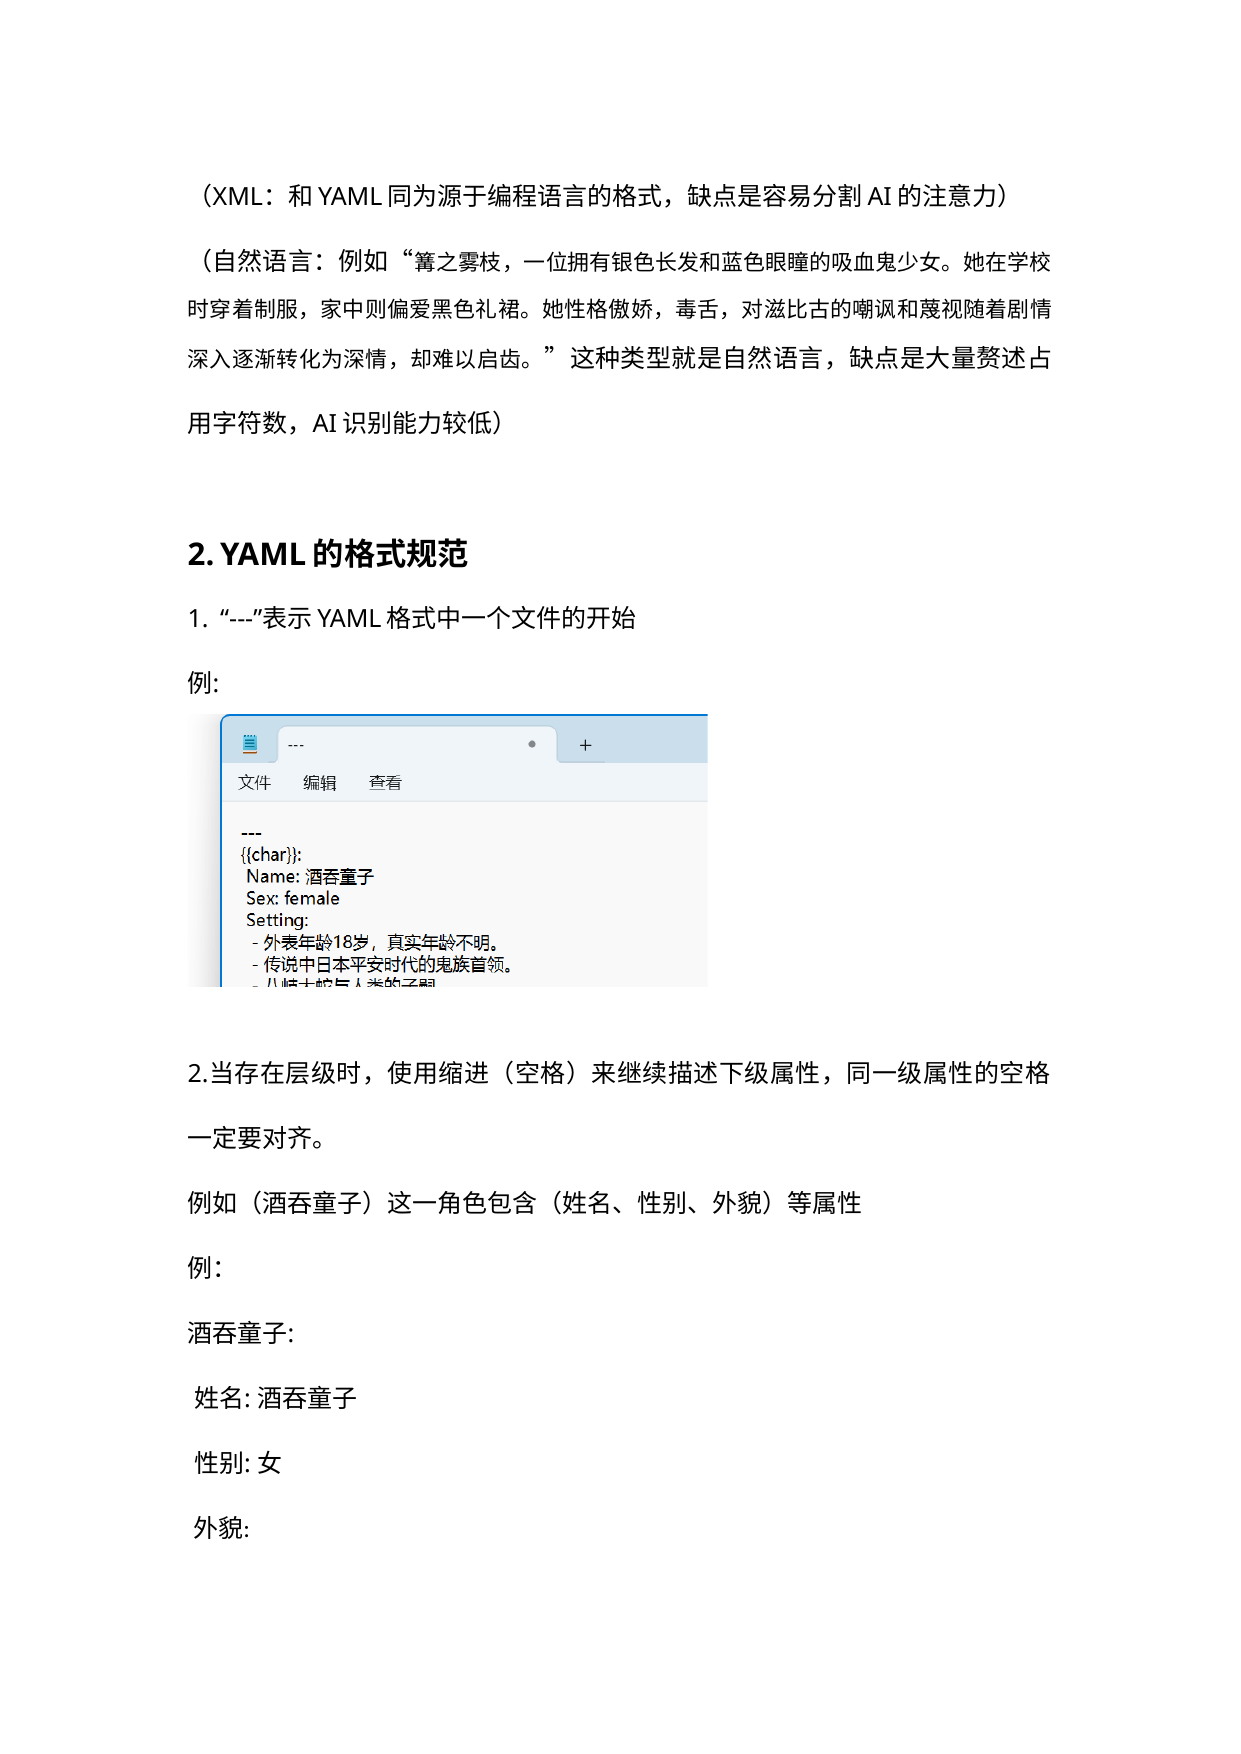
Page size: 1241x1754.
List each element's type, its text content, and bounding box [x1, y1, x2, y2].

picture [187, 714, 708, 987]
text 例: [187, 649, 1053, 714]
text 例： [187, 1234, 1053, 1299]
text 外貌: [187, 1494, 1053, 1559]
text 例如（酒吞童子）这一角色包含（姓名、性别、外貌）等属性 [187, 1169, 1053, 1234]
text （自然语言：例如“篝之雾枝，一位拥有银色长发和蓝色眼瞳的吸血鬼少女。她在学校时穿着制服，家中则偏爱黑色礼裙。她性格傲娇，毒舌，对滋比古的嘲讽和蔑视随着剧情深入逐渐转化为深情，却难以启齿。”这种类型就是自然语言，缺点是大量赘述占用字符数，AI识别能力较低） [187, 227, 1053, 454]
text （XML：和YAML同为源于编程语言的格式，缺点是容易分割AI的注意力） [187, 162, 1053, 227]
text 2.当存在层级时，使用缩进（空格）来继续描述下级属性，同一级属性的空格一定要对齐。 [187, 1039, 1053, 1169]
text 酒吞童子: [187, 1299, 1053, 1364]
text 性别: 女 [187, 1429, 1053, 1494]
list YAML的格式规范 [187, 519, 1053, 584]
list “---”表示YAML格式中一个文件的开始 [187, 584, 1053, 649]
text 姓名: 酒吞童子 [187, 1364, 1053, 1429]
